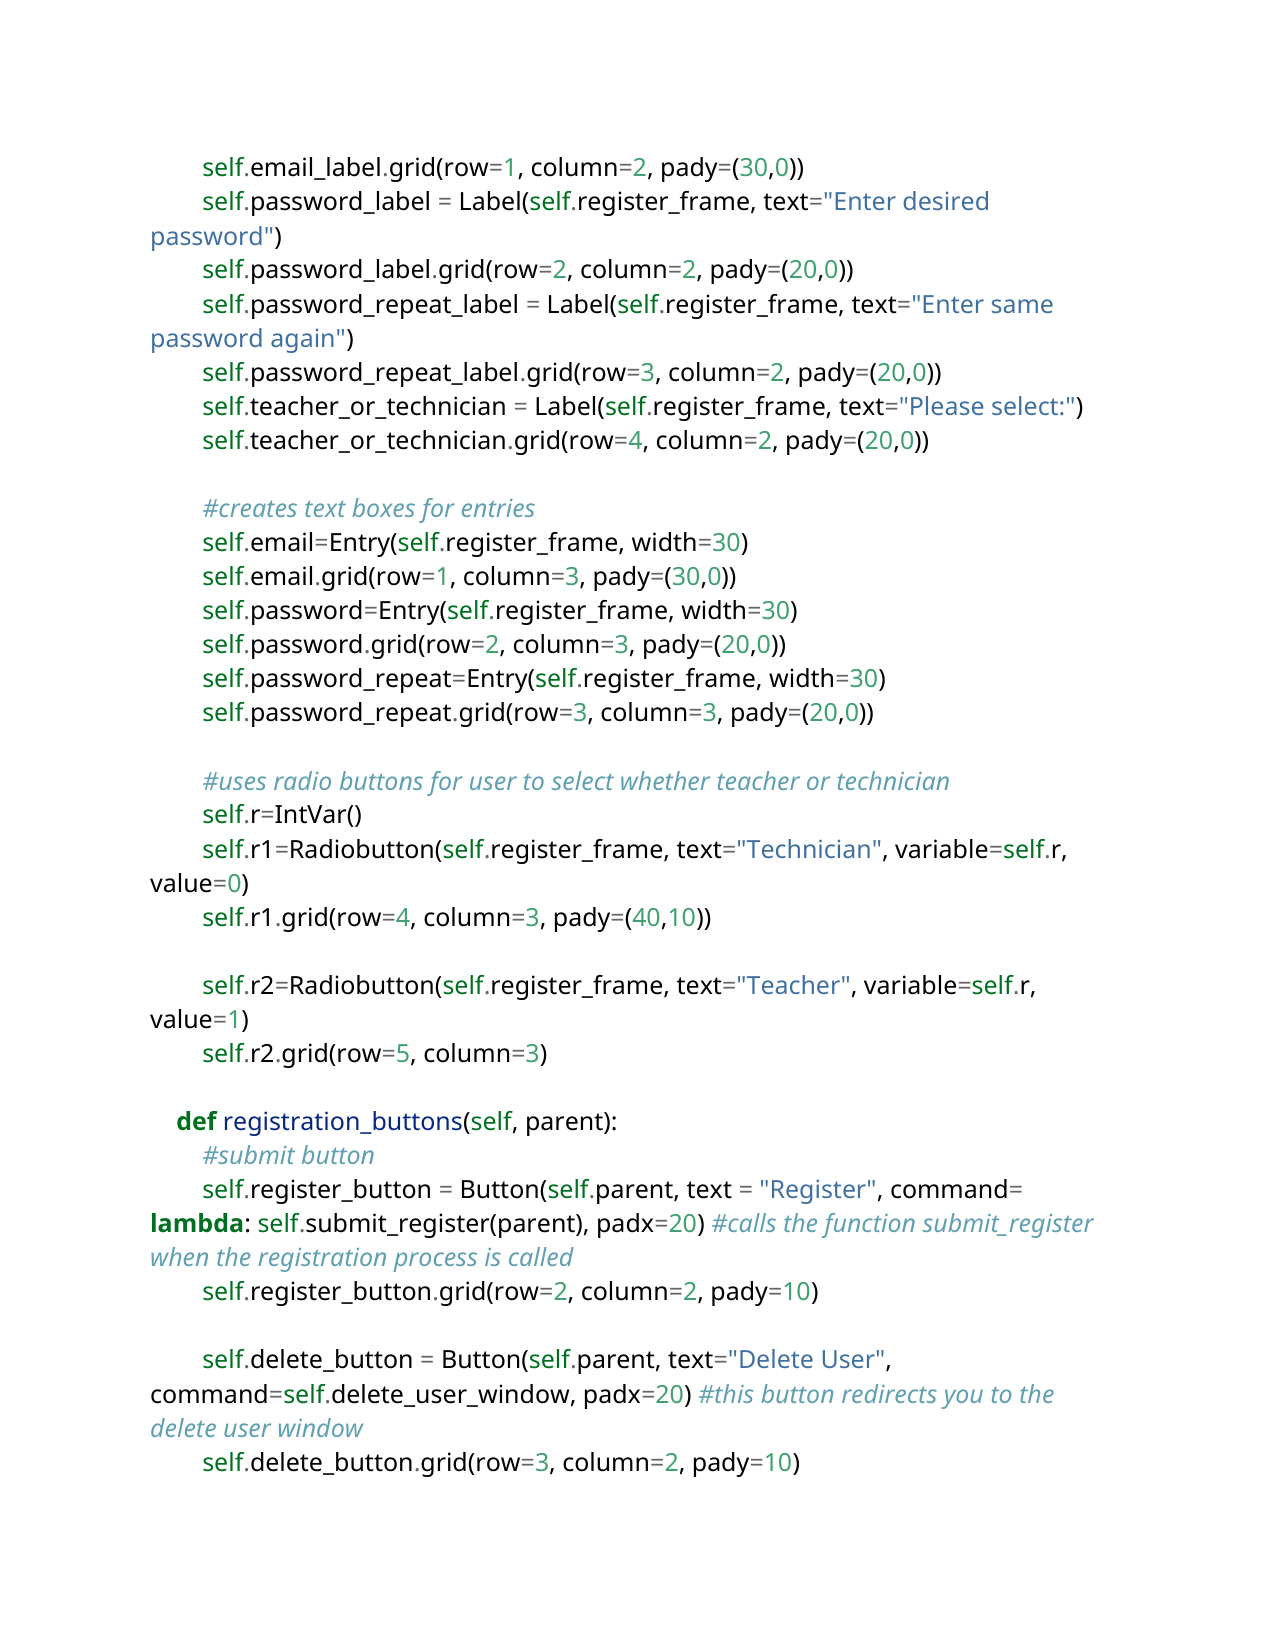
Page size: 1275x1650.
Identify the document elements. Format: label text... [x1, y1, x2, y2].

text self.r1=Radiobutton(self.register_frame, text="Technician", variable=self.r, value=0) [150, 831, 1125, 899]
text self.email=Entry(self.register_frame, width=30) [150, 525, 1125, 559]
text self.r1.grid(row=4, column=3, pady=(40,10)) [150, 899, 1125, 933]
text #uses radio buttons for user to select whether teacher or technician [150, 763, 1125, 797]
text self.r=IntVar() [150, 797, 1125, 831]
text self.email_label.grid(row=1, column=2, pady=(30,0)) [150, 150, 1125, 184]
text self.delete_button = Button(self.parent, text="Delete User", command=self.delete_user_window, padx=20) #this button redirects you to the delete user window [150, 1342, 1125, 1444]
text def registration_buttons(self, parent): [150, 1104, 1125, 1138]
text #creates text boxes for entries [150, 491, 1125, 525]
text self.delete_button.grid(row=3, column=2, pady=10) [150, 1444, 1125, 1478]
text self.password=Entry(self.register_frame, width=30) [150, 593, 1125, 627]
text self.register_button = Button(self.parent, text = "Register", command= lambda: self.submit_register(parent), padx=20) #calls the function submit_register when the registration process is called [150, 1172, 1125, 1274]
text self.password_repeat_label.grid(row=3, column=2, pady=(20,0)) [150, 354, 1125, 388]
text self.password.grid(row=2, column=3, pady=(20,0)) [150, 627, 1125, 661]
text self.r2.grid(row=5, column=3) [150, 1036, 1125, 1070]
text self.password_repeat.grid(row=3, column=3, pady=(20,0)) [150, 695, 1125, 729]
text self.email.grid(row=1, column=3, pady=(30,0)) [150, 559, 1125, 593]
text self.password_label.grid(row=2, column=2, pady=(20,0)) [150, 252, 1125, 286]
text self.password_repeat_label = Label(self.register_frame, text="Enter same password again") [150, 286, 1125, 354]
text self.r2=Radiobutton(self.register_frame, text="Teacher", variable=self.r, value=1) [150, 967, 1125, 1036]
text self.teacher_or_technician = Label(self.register_frame, text="Please select:") [150, 388, 1125, 422]
text self.password_label = Label(self.register_frame, text="Enter desired password") [150, 184, 1125, 252]
text self.teacher_or_technician.grid(row=4, column=2, pady=(20,0)) [150, 422, 1125, 457]
text self.register_button.grid(row=2, column=2, pady=10) [150, 1274, 1125, 1308]
text self.password_repeat=Entry(self.register_frame, width=30) [150, 661, 1125, 695]
text #submit button [150, 1138, 1125, 1172]
